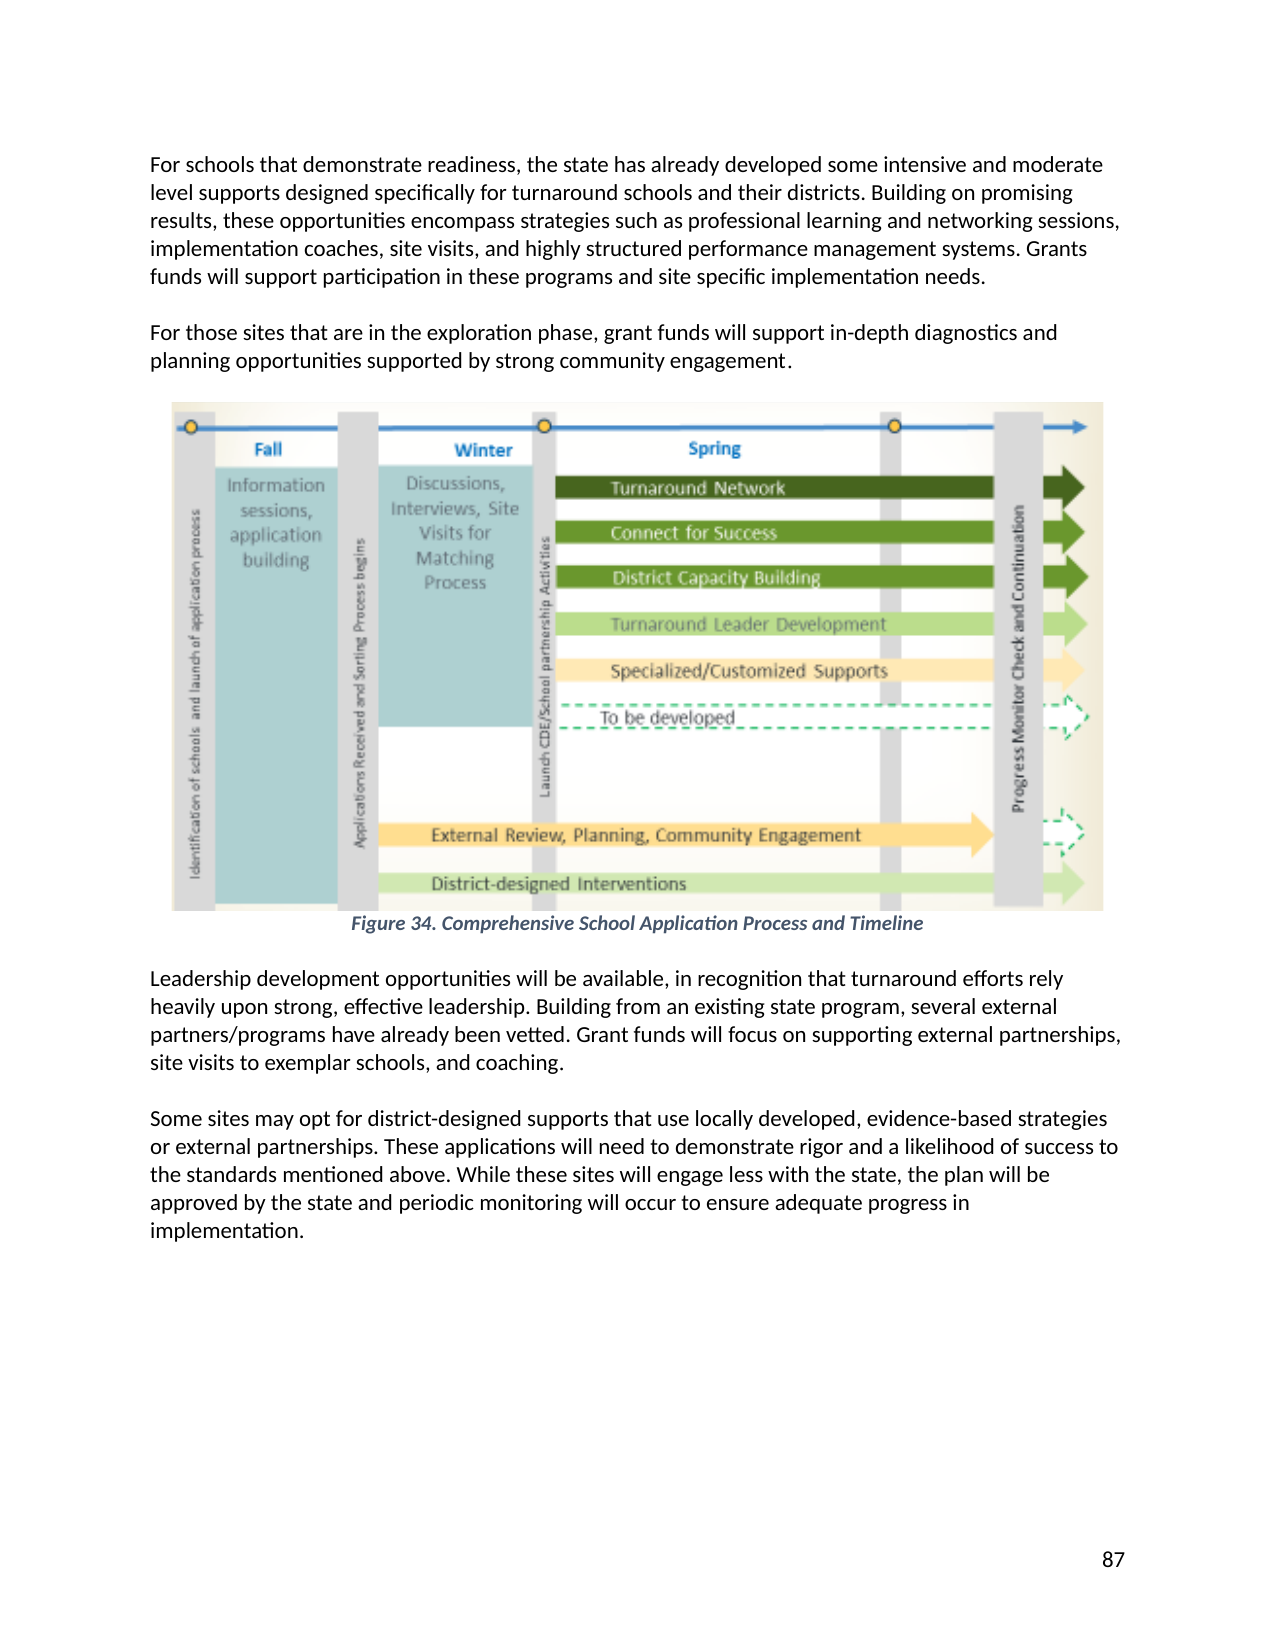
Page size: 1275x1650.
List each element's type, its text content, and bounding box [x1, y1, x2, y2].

picture [171, 402, 1104, 911]
list For schools that demonstrate readiness, the state has already developed some intensive and moderate level supports designed specifically for turnaround schools and their districts. Building on promising results, these opportunities encompass strategies such as professional learning and networking sessions, implementation coaches, site visits, and highly structured performance management systems. Grants funds will support participation in these programs and site specific implementation needs. [150, 150, 1125, 290]
list For those sites that are in the exploration phase, grant funds will support in-depth diagnostics and planning opportunities supported by strong community engagement. [150, 318, 1125, 374]
list Some sites may opt for district-designed supports that use locally developed, evidence-based strategies or external partnerships. These applications will need to demonstrate rigor and a likelihood of success to the standards mentioned above. While these sites will engage less with the state, the plan will be approved by the state and periodic monitoring will occur to ensure adequate progress in implementation. [150, 1104, 1125, 1244]
text Figure 34. Comprehensive School Application Process and Timeline [150, 911, 1125, 936]
list Leadership development opportunities will be available, in recognition that turnaround efforts rely heavily upon strong, effective leadership. Building from an existing state program, several external partners/programs have already been vetted. Grant funds will focus on supporting external partnerships, site visits to exemplar schools, and coaching. [150, 964, 1125, 1076]
